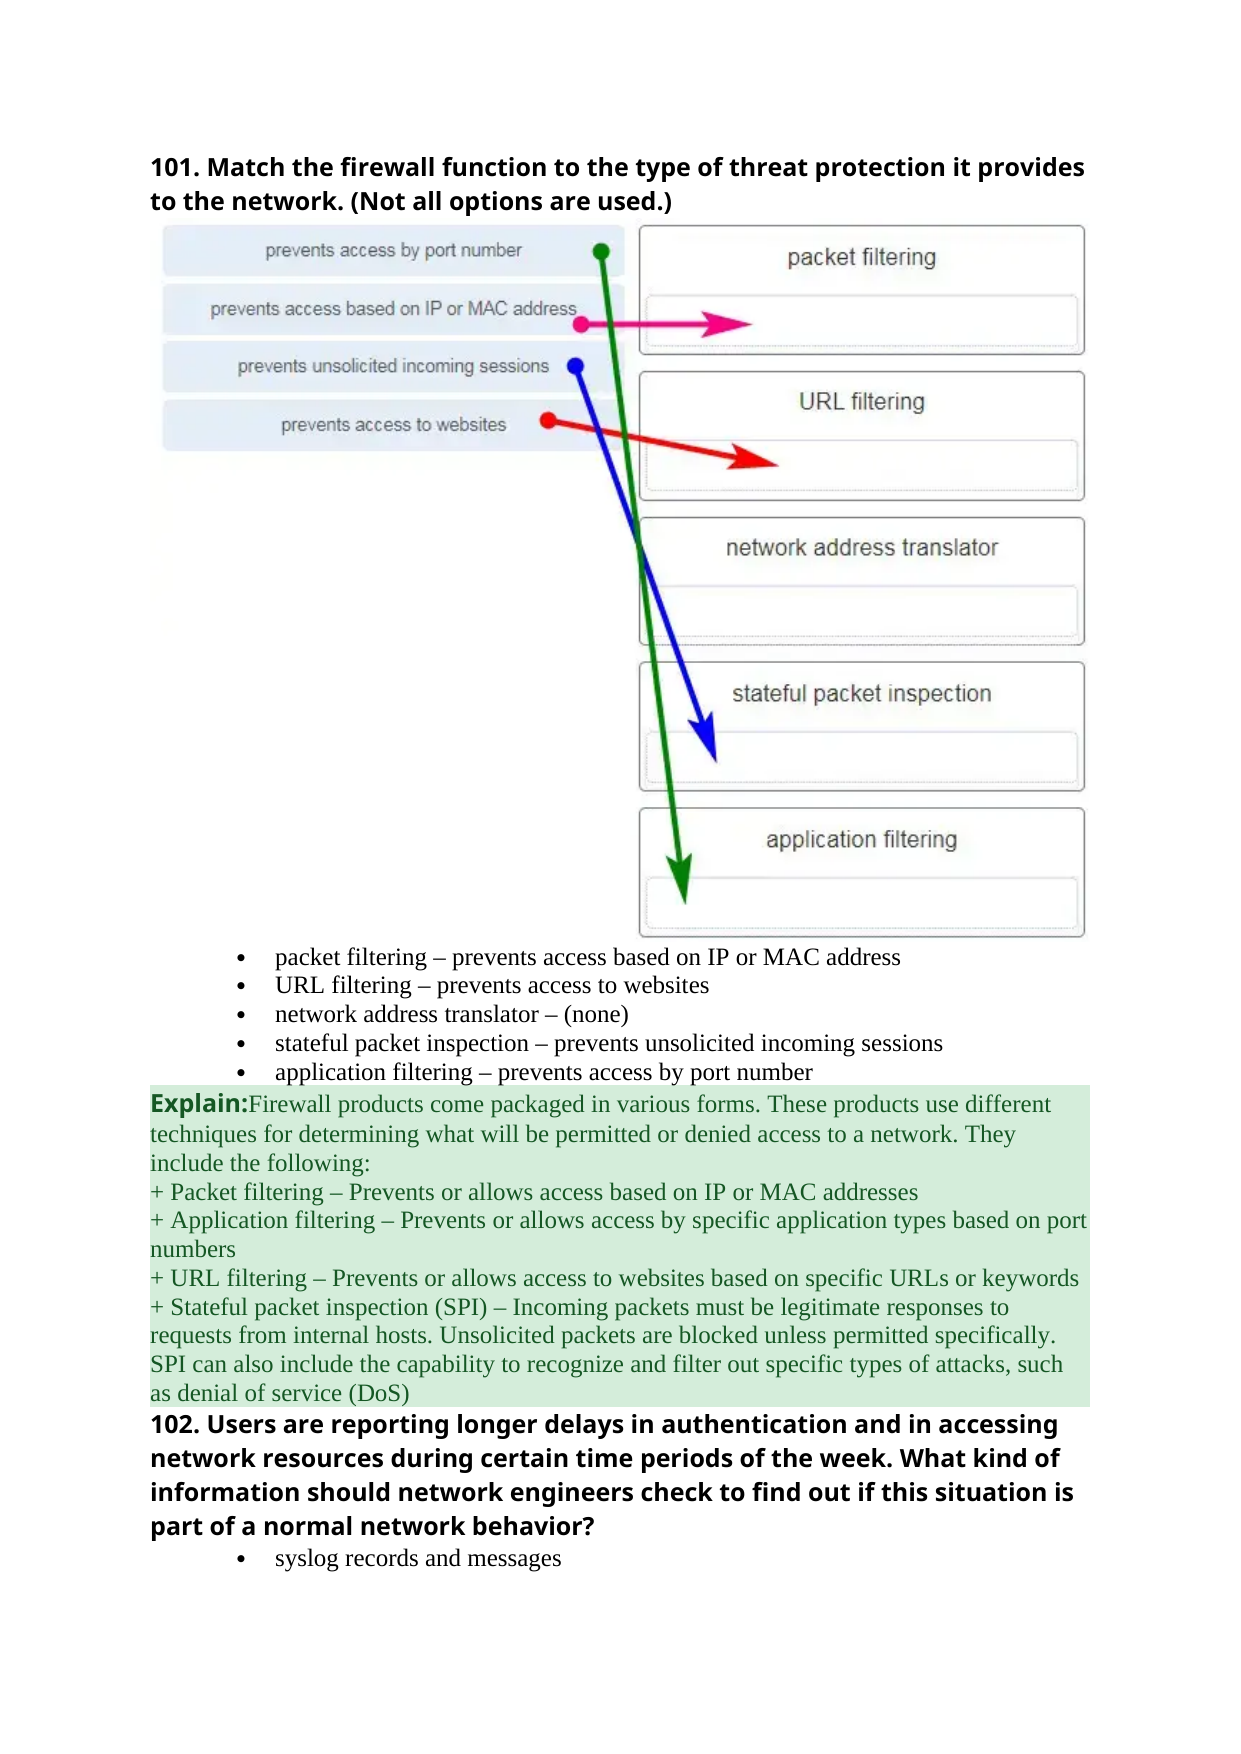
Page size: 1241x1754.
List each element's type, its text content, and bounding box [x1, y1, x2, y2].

list syslog records and messages [237, 1543, 1090, 1572]
picture [150, 218, 1091, 942]
text + Packet filtering – Prevents or allows access based on IP or MAC addresses + Application filtering – Prevents or allows access by specific application types based on port numbers + URL filtering – Prevents or allows access to websites based on specific URLs or keywords + Stateful packet inspection (SPI) – Incoming packets must be legitimate responses to requests from internal hosts. Unsolicited packets are blocked unless permitted specifically. SPI can also include the capability to recognize and filter out specific types of attacks, such as denial of service (DoS) [150, 1177, 1090, 1407]
text 102. Users are reporting longer delays in authentication and in accessing network resources during certain time periods of the week. What kind of information should network engineers check to find out if this situation is part of a normal network behavior? [150, 1407, 1090, 1543]
list URL filtering – prevents access to websites [237, 970, 1090, 999]
list network address translator – (none) [237, 999, 1090, 1028]
text 101. Match the firewall function to the type of threat protection it provides to the network. (Not all options are used.) [150, 150, 1090, 218]
text Explain:Firewall products come packaged in various forms. These products use different techniques for determining what will be permitted or denied access to a network. They include the following: [150, 1085, 1090, 1177]
list stateful packet inspection – prevents unsolicited incoming sessions [237, 1028, 1090, 1057]
list packet filtering – prevents access based on IP or MAC address [237, 942, 1090, 970]
list application filtering – prevents access by port number [237, 1057, 1090, 1085]
